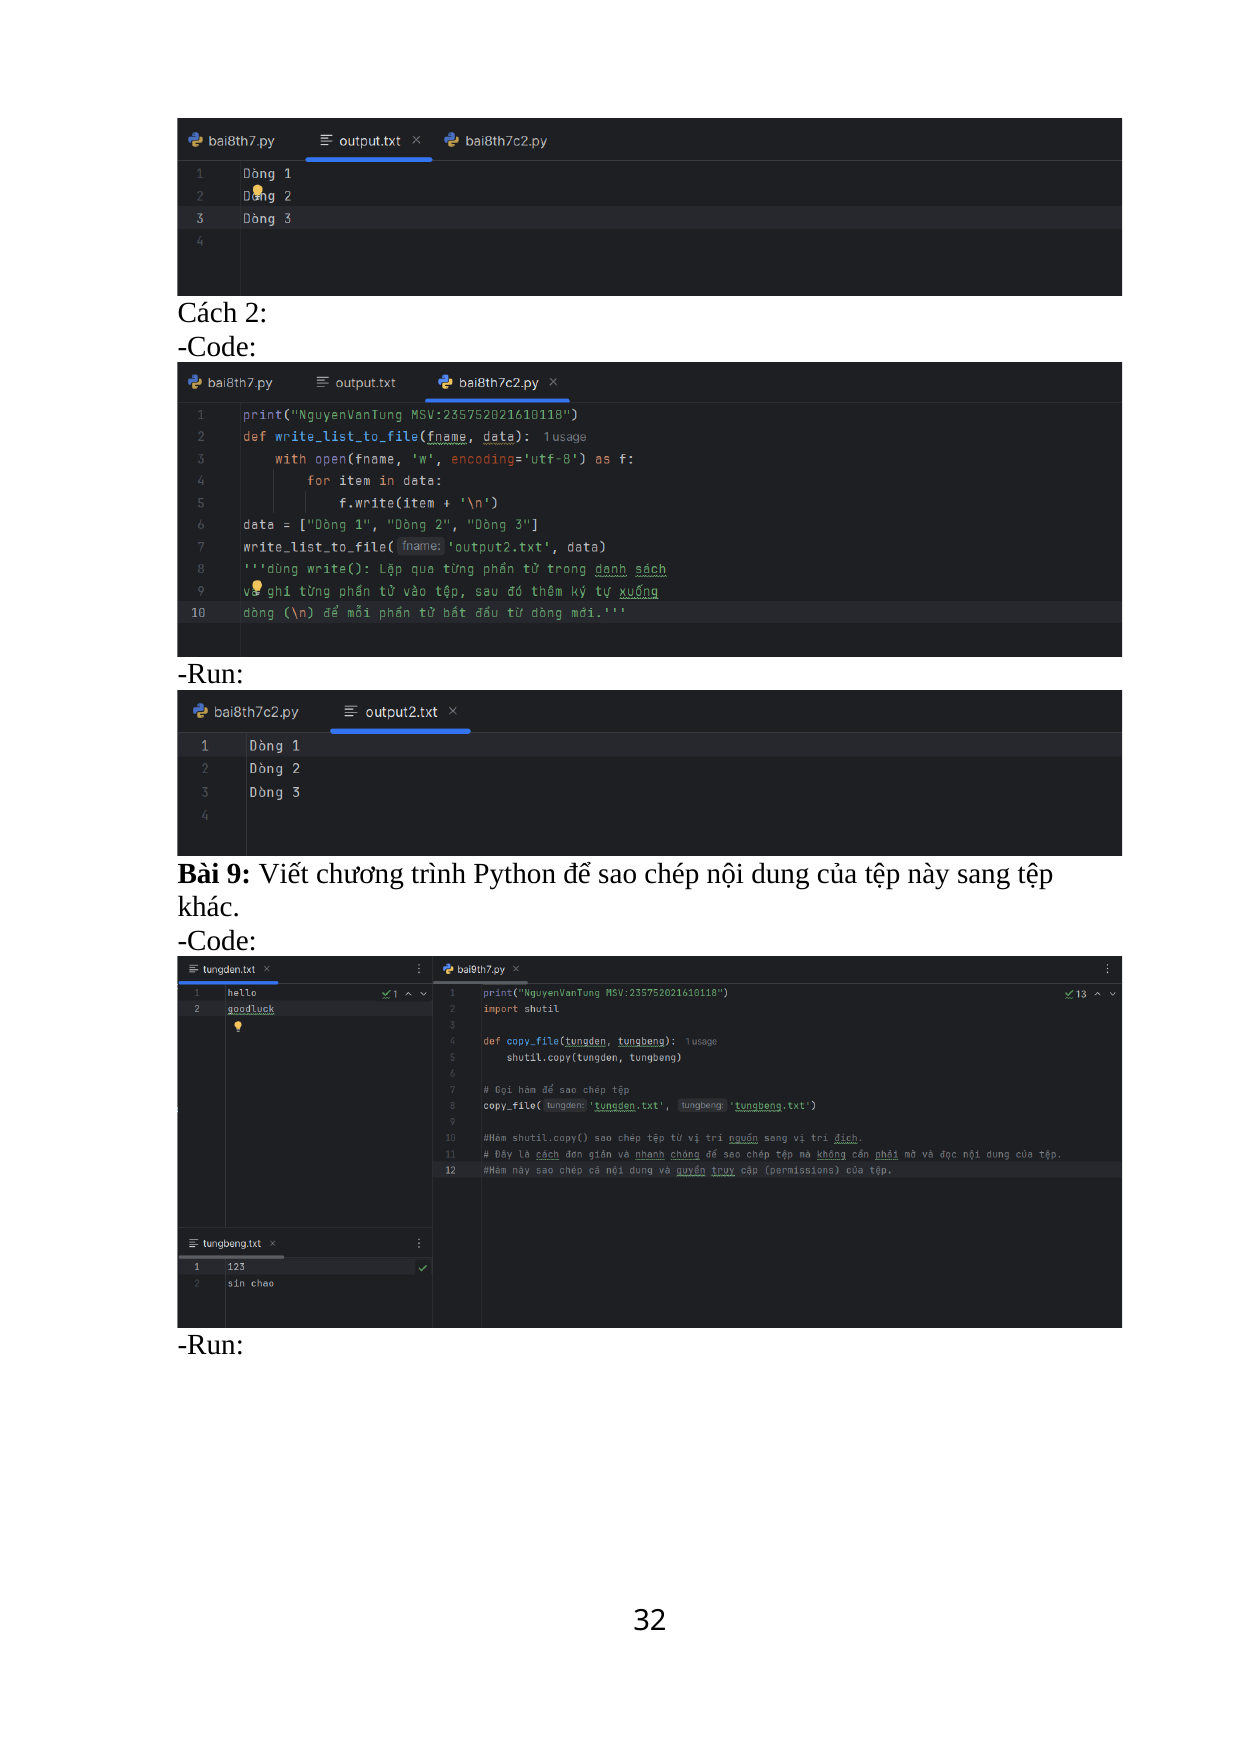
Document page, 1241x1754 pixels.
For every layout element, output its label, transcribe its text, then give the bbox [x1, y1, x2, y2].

text Bài 9: Viết chương trình Python để sao chép nội dung của tệp này sang tệp khác. [177, 856, 1122, 923]
text -Run: [177, 1328, 1122, 1361]
picture [177, 362, 1123, 657]
text -Run: [177, 657, 1122, 690]
text -Code: [177, 329, 1122, 362]
picture [177, 690, 1123, 856]
text Cách 2: [177, 296, 1122, 329]
text -Code: [177, 923, 1122, 956]
picture [177, 118, 1123, 296]
picture [177, 956, 1123, 1328]
